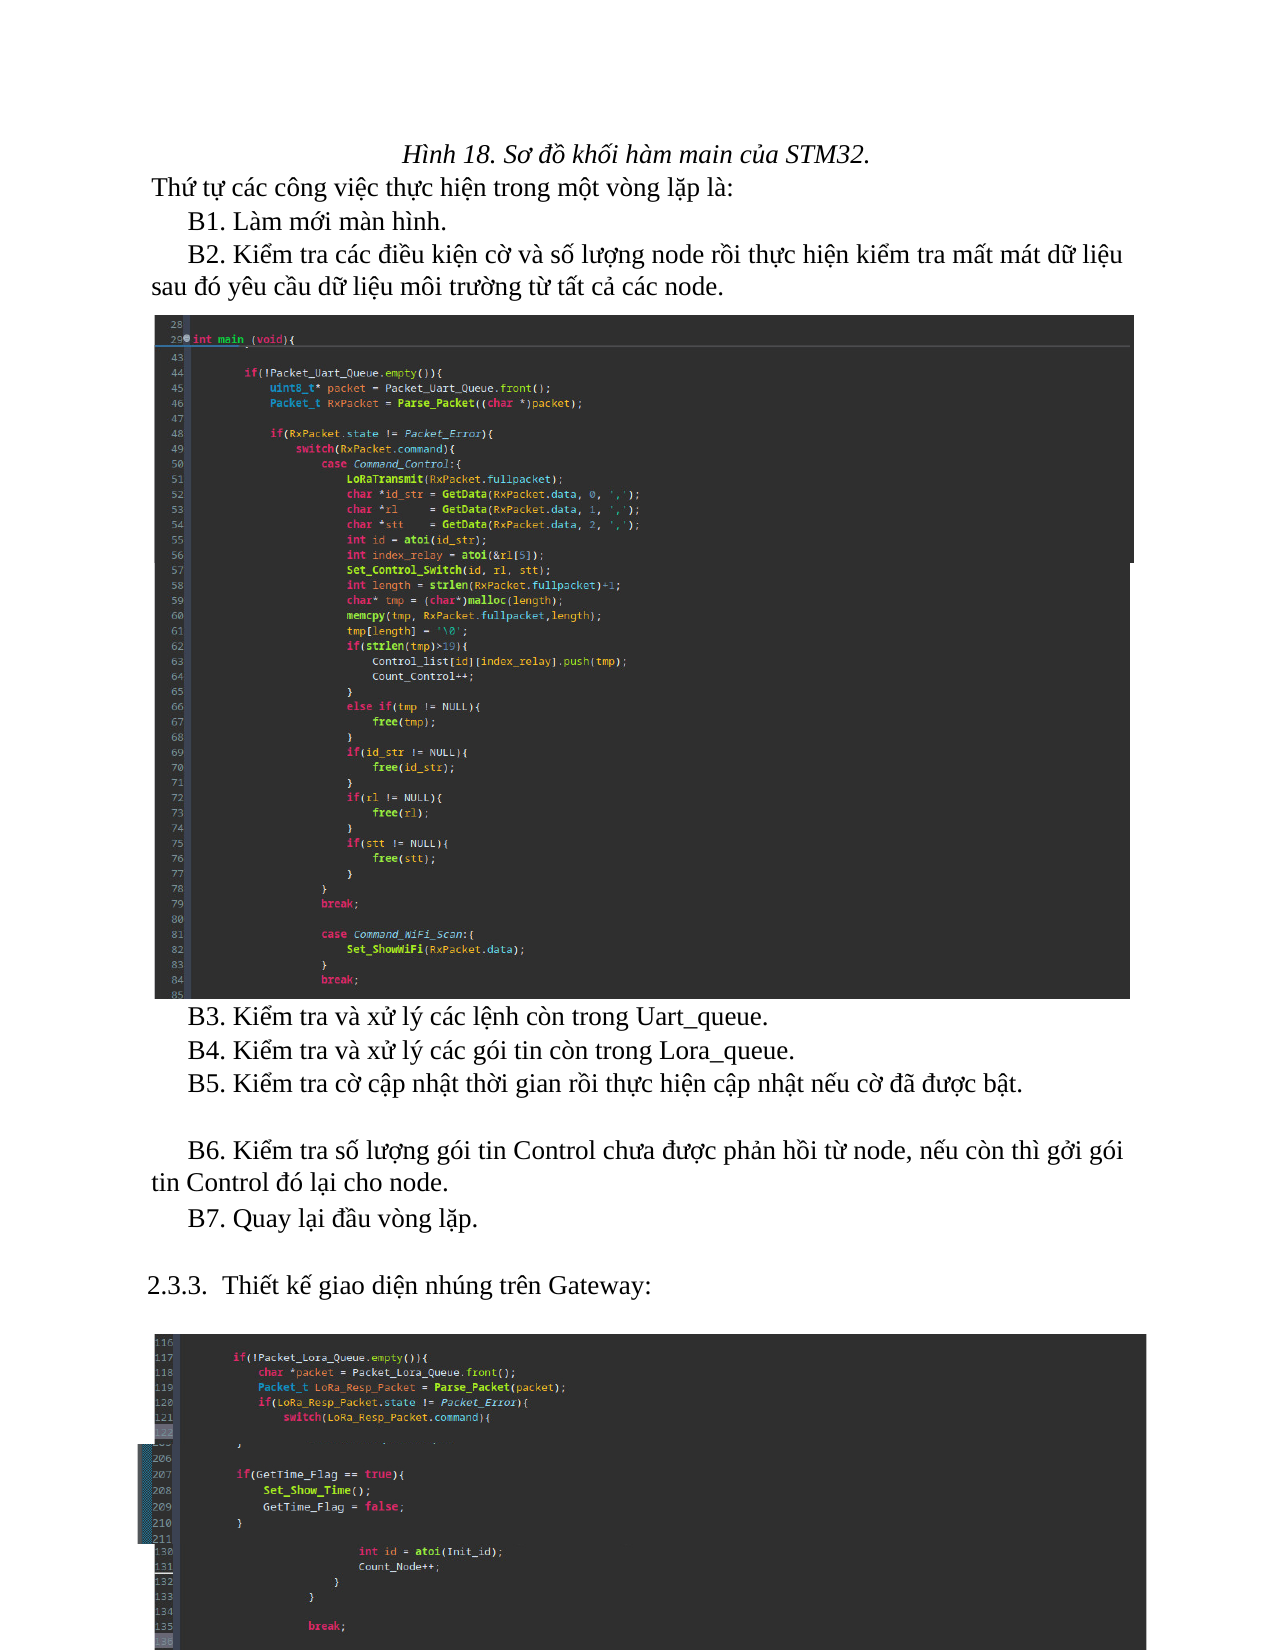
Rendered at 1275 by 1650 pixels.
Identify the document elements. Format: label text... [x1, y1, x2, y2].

picture [154, 315, 1134, 999]
picture [137, 1334, 1147, 1650]
text B1. Làm mới màn hình. [150, 205, 1125, 236]
list Thiết kế giao diện nhúng trên Gateway: [147, 1269, 1125, 1300]
text Thứ tự các công việc thực hiện trong một vòng lặp là: [150, 171, 1125, 202]
text B7. Quay lại đầu vòng lặp. [151, 1202, 1125, 1233]
text B6. Kiểm tra số lượng gói tin Control chưa được phản hồi từ node, nếu còn thì gởi gói tin Control đó lại cho node. [151, 1134, 1125, 1197]
text B2. Kiểm tra các điều kiện cờ và số lượng node rồi thực hiện kiểm tra mất mát dữ liệu sau đó yêu cầu dữ liệu môi trường từ tất cả các node. [151, 238, 1125, 301]
text Hình 18. Sơ đồ khối hàm main của STM32. [150, 138, 1125, 169]
text B4. Kiểm tra và xử lý các gói tin còn trong Lora_queue. [151, 1034, 1125, 1065]
text B5. Kiểm tra cờ cập nhật thời gian rồi thực hiện cập nhật nếu cờ đã được bật. [151, 1067, 1125, 1098]
